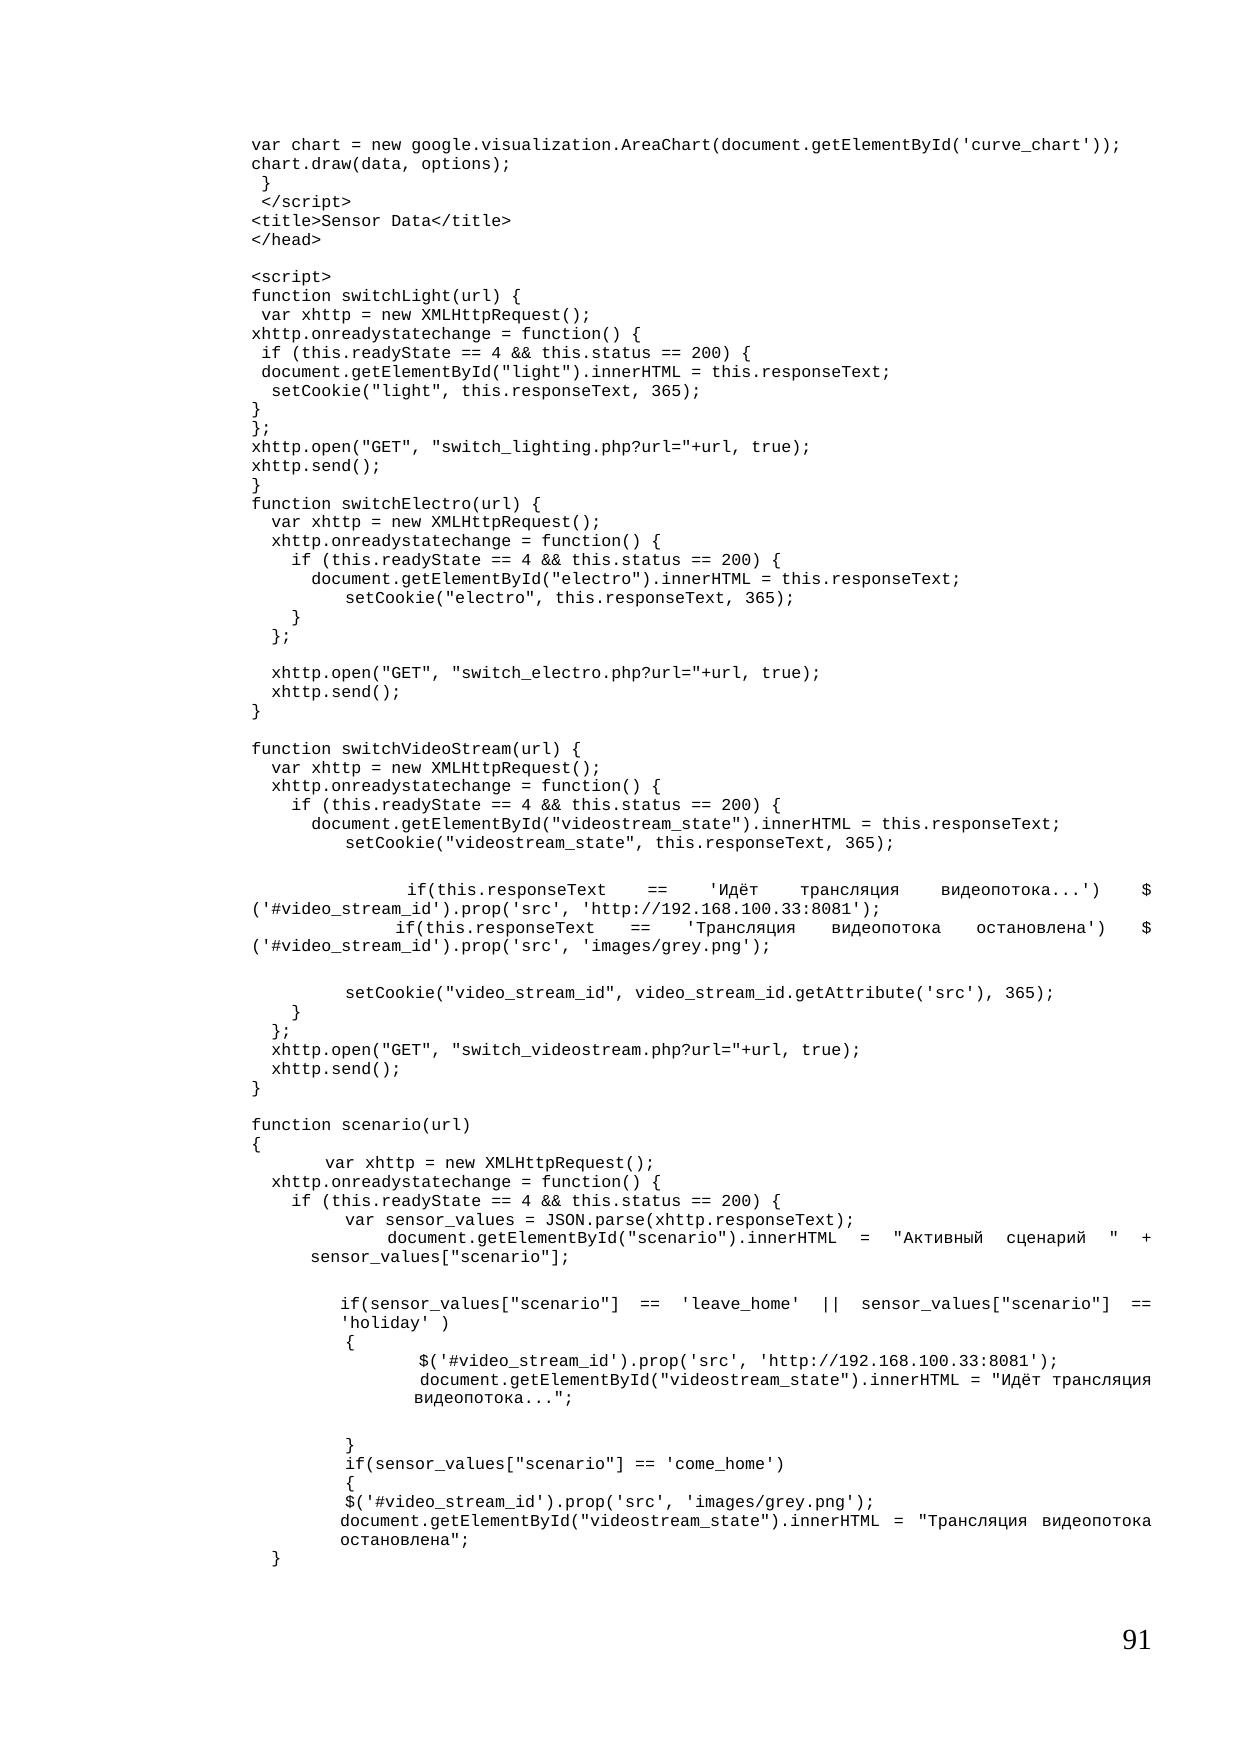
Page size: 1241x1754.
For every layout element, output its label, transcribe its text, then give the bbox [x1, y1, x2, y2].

text } [177, 401, 1152, 420]
text var xhttp = new XMLHttpRequest(); [251, 759, 1152, 778]
text xhttp.onreadystatechange = function() { [251, 533, 1152, 552]
text setCookie("videostream_state", this.responseText, 365); [251, 834, 1152, 853]
text setCookie("video_stream_id", video_stream_id.getAttribute('src'), 365); [251, 985, 1152, 1004]
text if (this.readyState == 4 && this.status == 200) { [251, 797, 1152, 816]
text document.getElementById("videostream_state").innerHTML = "Трансляция видеопотока остановлена"; [177, 1512, 1152, 1550]
text xhttp.open("GET", "switch_videostream.php?url="+url, true); [251, 1041, 1152, 1060]
text if(this.responseText == 'Трансляция видеопотока остановлена') $('#video_stream_id').prop('src', 'images/grey.png'); [251, 919, 1152, 957]
text if(this.responseText == 'Идёт трансляция видеопотока...') $('#video_stream_id').prop('src', 'http://192.168.100.33:8081'); [251, 881, 1152, 919]
text document.getElementById("videostream_state").innerHTML = this.responseText; [251, 816, 1152, 834]
text </head> [177, 231, 1152, 250]
text } [251, 1004, 1152, 1023]
text setCookie("electro", this.responseText, 365); [251, 589, 1152, 608]
text }; [251, 627, 1152, 646]
text if(sensor_values["scenario"] == 'leave_home' || sensor_values["scenario"] == 'holiday' ) [251, 1296, 1152, 1333]
text } [177, 1550, 1152, 1569]
text xhttp.onreadystatechange = function() { [251, 1173, 1152, 1192]
text function scenario(url) [251, 1117, 1152, 1136]
text } [251, 1079, 1152, 1098]
text { [251, 1136, 1152, 1154]
text document.getElementById("light").innerHTML = this.responseText; [177, 363, 1152, 382]
text $('#video_stream_id').prop('src', 'images/grey.png'); [177, 1493, 1152, 1512]
text </script> [177, 193, 1152, 212]
text var chart = new google.visualization.AreaChart(document.getElementById('curve_chart')); [177, 137, 1152, 156]
text setCookie("light", this.responseText, 365); [177, 382, 1152, 401]
text xhttp.send(); [251, 1060, 1152, 1079]
text var sensor_values = JSON.parse(xhttp.responseText); [251, 1211, 1152, 1230]
text xhttp.send(); [177, 457, 1152, 476]
text }; [177, 420, 1152, 439]
text var xhttp = new XMLHttpRequest(); [177, 307, 1152, 326]
text document.getElementById("electro").innerHTML = this.responseText; [251, 571, 1152, 589]
text xhttp.send(); [251, 684, 1152, 703]
text } [251, 703, 1152, 721]
text document.getElementById("videostream_state").innerHTML = "Идёт трансляция видеопотока..."; [398, 1371, 1152, 1409]
text function switchVideoStream(url) { [251, 740, 1152, 759]
text xhttp.open("GET", "switch_lighting.php?url="+url, true); [177, 439, 1152, 457]
text chart.draw(data, options); [177, 156, 1152, 175]
text }; [251, 1023, 1152, 1041]
text if (this.readyState == 4 && this.status == 200) { [251, 1192, 1152, 1211]
text xhttp.onreadystatechange = function() { [251, 778, 1152, 797]
text var xhttp = new XMLHttpRequest(); [251, 514, 1152, 533]
text $('#video_stream_id').prop('src', 'http://192.168.100.33:8081'); [251, 1352, 1152, 1371]
text <script> [177, 269, 1152, 288]
text } [177, 476, 1152, 495]
text document.getElementById("scenario").innerHTML = "Активный сценарий " + sensor_values["scenario"]; [251, 1230, 1152, 1268]
text function switchLight(url) { [177, 288, 1152, 307]
text } [251, 608, 1152, 627]
text function switchElectro(url) { [251, 495, 1152, 514]
text var xhttp = new XMLHttpRequest(); [251, 1154, 1152, 1173]
text } [177, 175, 1152, 193]
text xhttp.open("GET", "switch_electro.php?url="+url, true); [251, 665, 1152, 684]
text xhttp.onreadystatechange = function() { [177, 326, 1152, 344]
text if (this.readyState == 4 && this.status == 200) { [251, 552, 1152, 571]
text { [251, 1474, 1152, 1493]
text <title>Sensor Data</title> [177, 212, 1152, 231]
text if(sensor_values["scenario"] == 'come_home') [251, 1456, 1152, 1474]
text { [251, 1333, 1152, 1352]
text } [251, 1437, 1152, 1456]
text if (this.readyState == 4 && this.status == 200) { [177, 344, 1152, 363]
